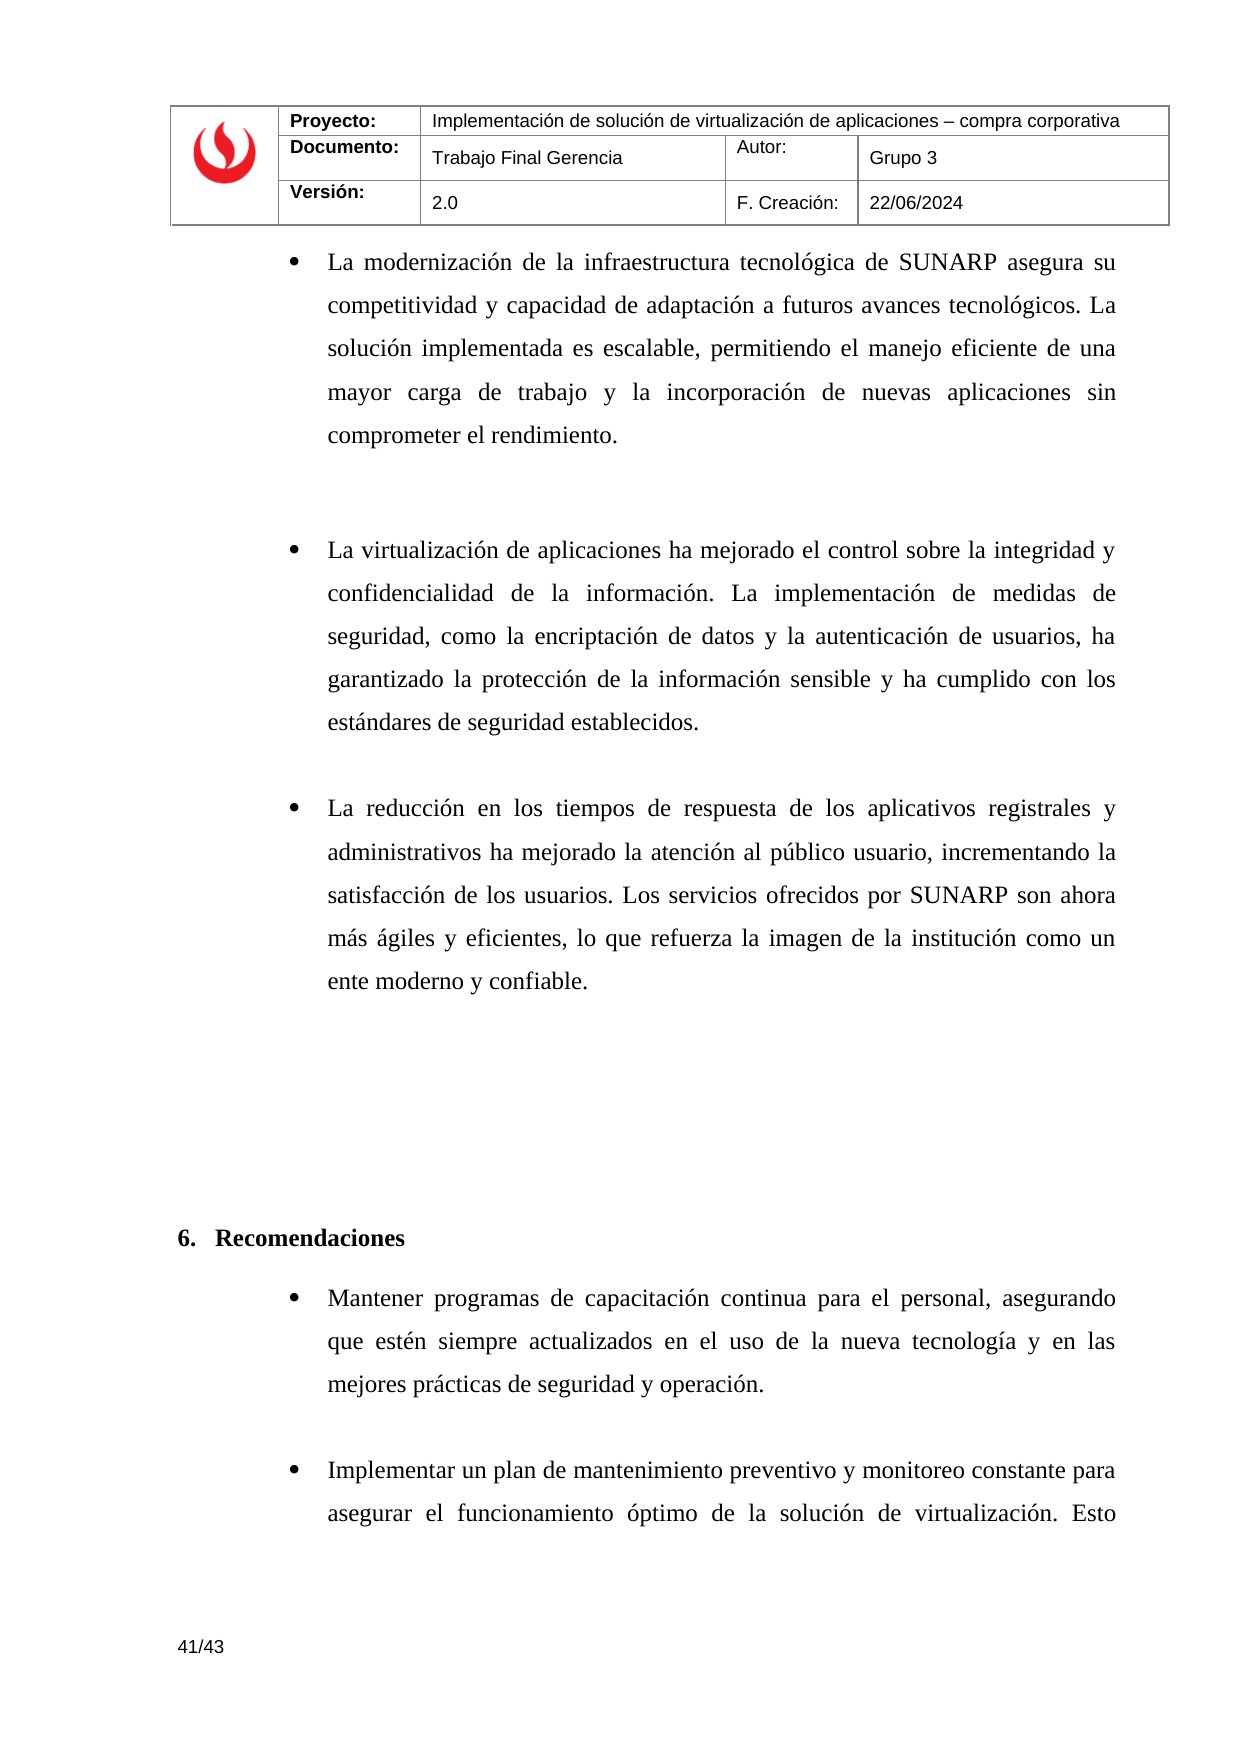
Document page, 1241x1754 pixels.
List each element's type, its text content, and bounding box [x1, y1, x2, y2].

list La reducción en los tiempos de respuesta de los aplicativos registrales y administrativos ha mejorado la atención al público usuario, incrementando la satisfacción de los usuarios. Los servicios ofrecidos por SUNARP son ahora más ágiles y eficientes, lo que refuerza la imagen de la institución como un ente moderno y confiable. [290, 793, 1117, 995]
subtitle Recomendaciones [177, 1223, 1117, 1252]
list La virtualización de aplicaciones ha mejorado el control sobre la integridad y confidencialidad de la información. La implementación de medidas de seguridad, como la encriptación de datos y la autenticación de usuarios, ha garantizado la protección de la información sensible y ha cumplido con los estándares de seguridad establecidos. [290, 535, 1117, 736]
list La modernización de la infraestructura tecnológica de SUNARP asegura su competitividad y capacidad de adaptación a futuros avances tecnológicos. La solución implementada es escalable, permitiendo el manejo eficiente de una mayor carga de trabajo y la incorporación de nuevas aplicaciones sin comprometer el rendimiento. [290, 247, 1117, 448]
picture [181, 111, 265, 189]
list Mantener programas de capacitación continua para el personal, asegurando que estén siempre actualizados en el uso de la nueva tecnología y en las mejores prácticas de seguridad y operación. [290, 1283, 1117, 1398]
